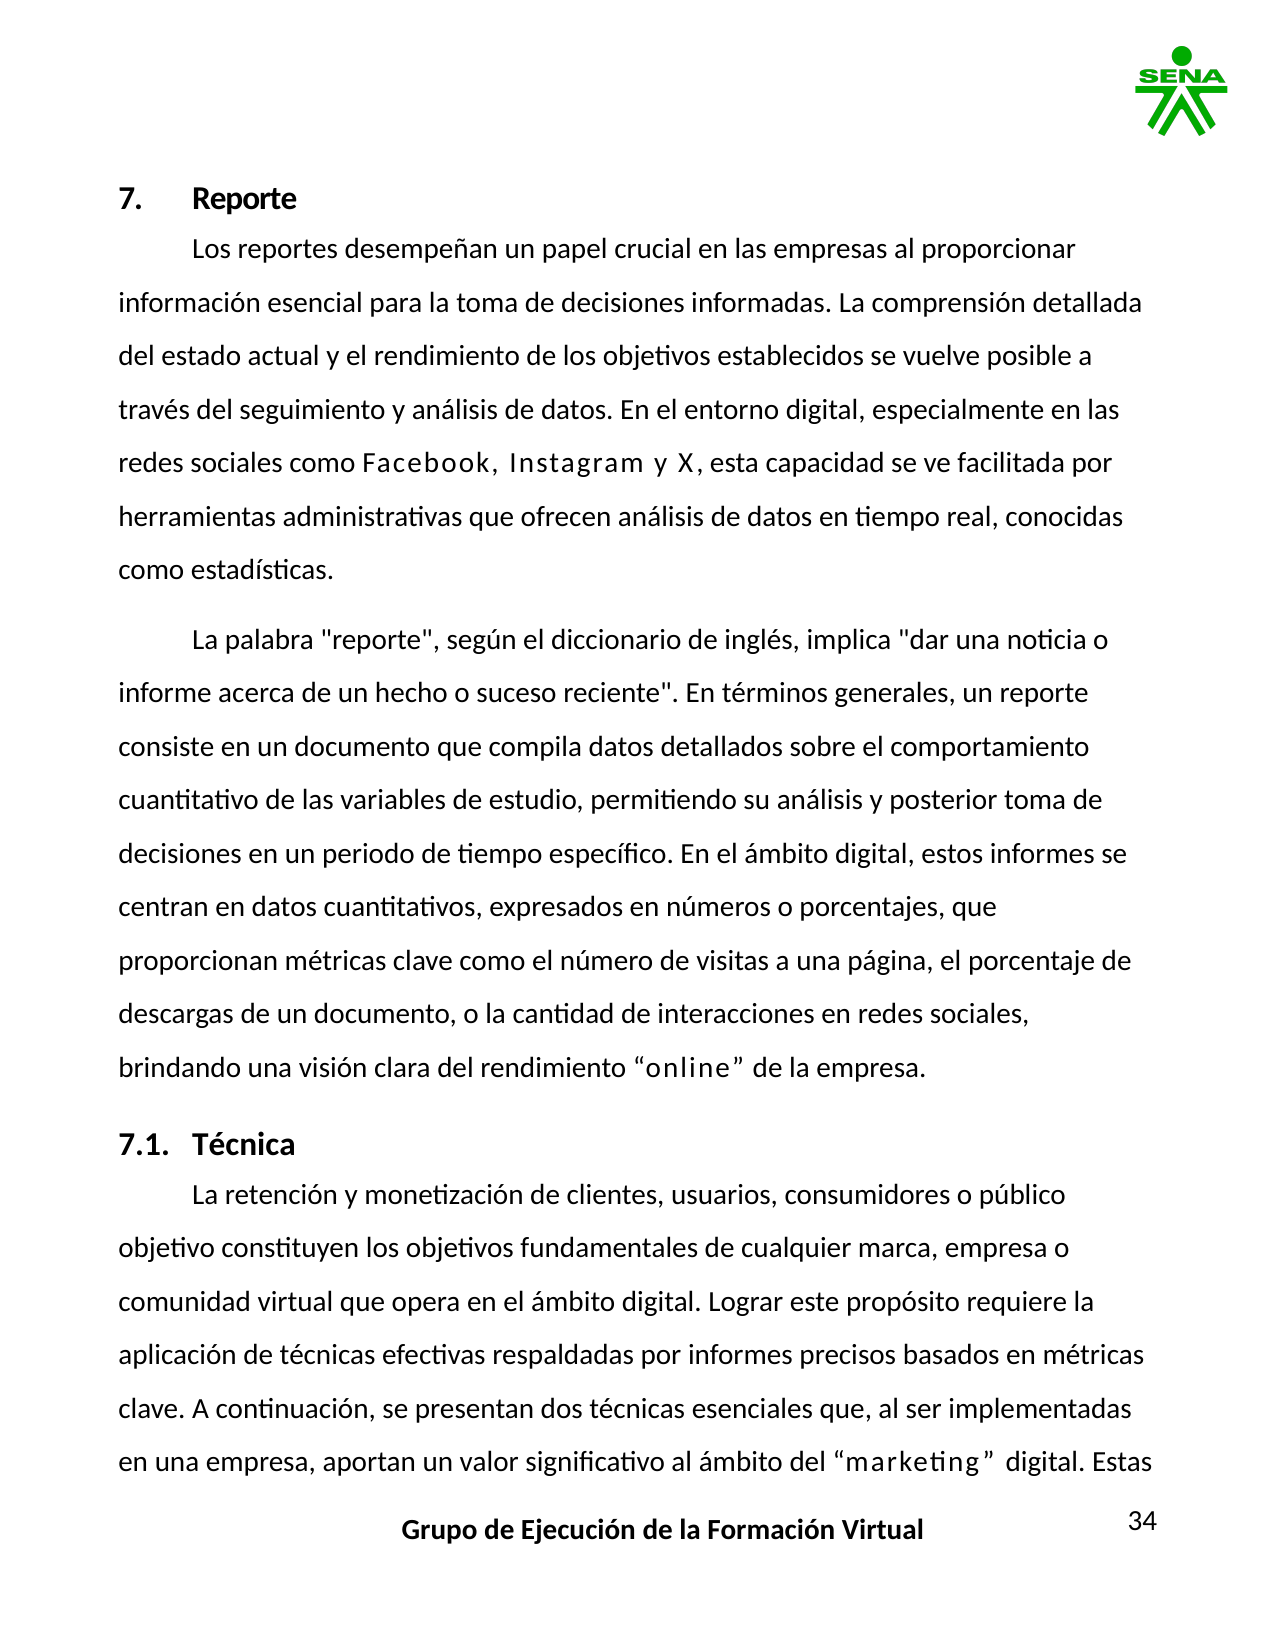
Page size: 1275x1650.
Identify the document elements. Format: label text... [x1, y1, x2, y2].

text Los reportes desempeñan un papel crucial en las empresas al proporcionar información esencial para la toma de decisiones informadas. La comprensión detallada del estado actual y el rendimiento de los objetivos establecidos se vuelve posible a través del seguimiento y análisis de datos. En el entorno digital, especialmente en las redes sociales como Facebook, Instagram y X, esta capacidad se ve facilitada por herramientas administrativas que ofrecen análisis de datos en tiempo real, conocidas como estadísticas. [118, 230, 1157, 587]
subtitle Reporte [118, 177, 1157, 218]
text La palabra "reporte", según el diccionario de inglés, implica "dar una noticia o informe acerca de un hecho o suceso reciente". En términos generales, un reporte consiste en un documento que compila datos detallados sobre el comportamiento cuantitativo de las variables de estudio, permitiendo su análisis y posterior toma de decisiones en un periodo de tiempo específico. En el ámbito digital, estos informes se centran en datos cuantitativos, expresados en números o porcentajes, que proporcionan métricas clave como el número de visitas a una página, el porcentaje de descargas de un documento, o la cantidad de interacciones en redes sociales, brindando una visión clara del rendimiento “online” de la empresa. [118, 621, 1157, 1084]
picture [1135, 46, 1228, 136]
subtitle Técnica [118, 1123, 1157, 1164]
